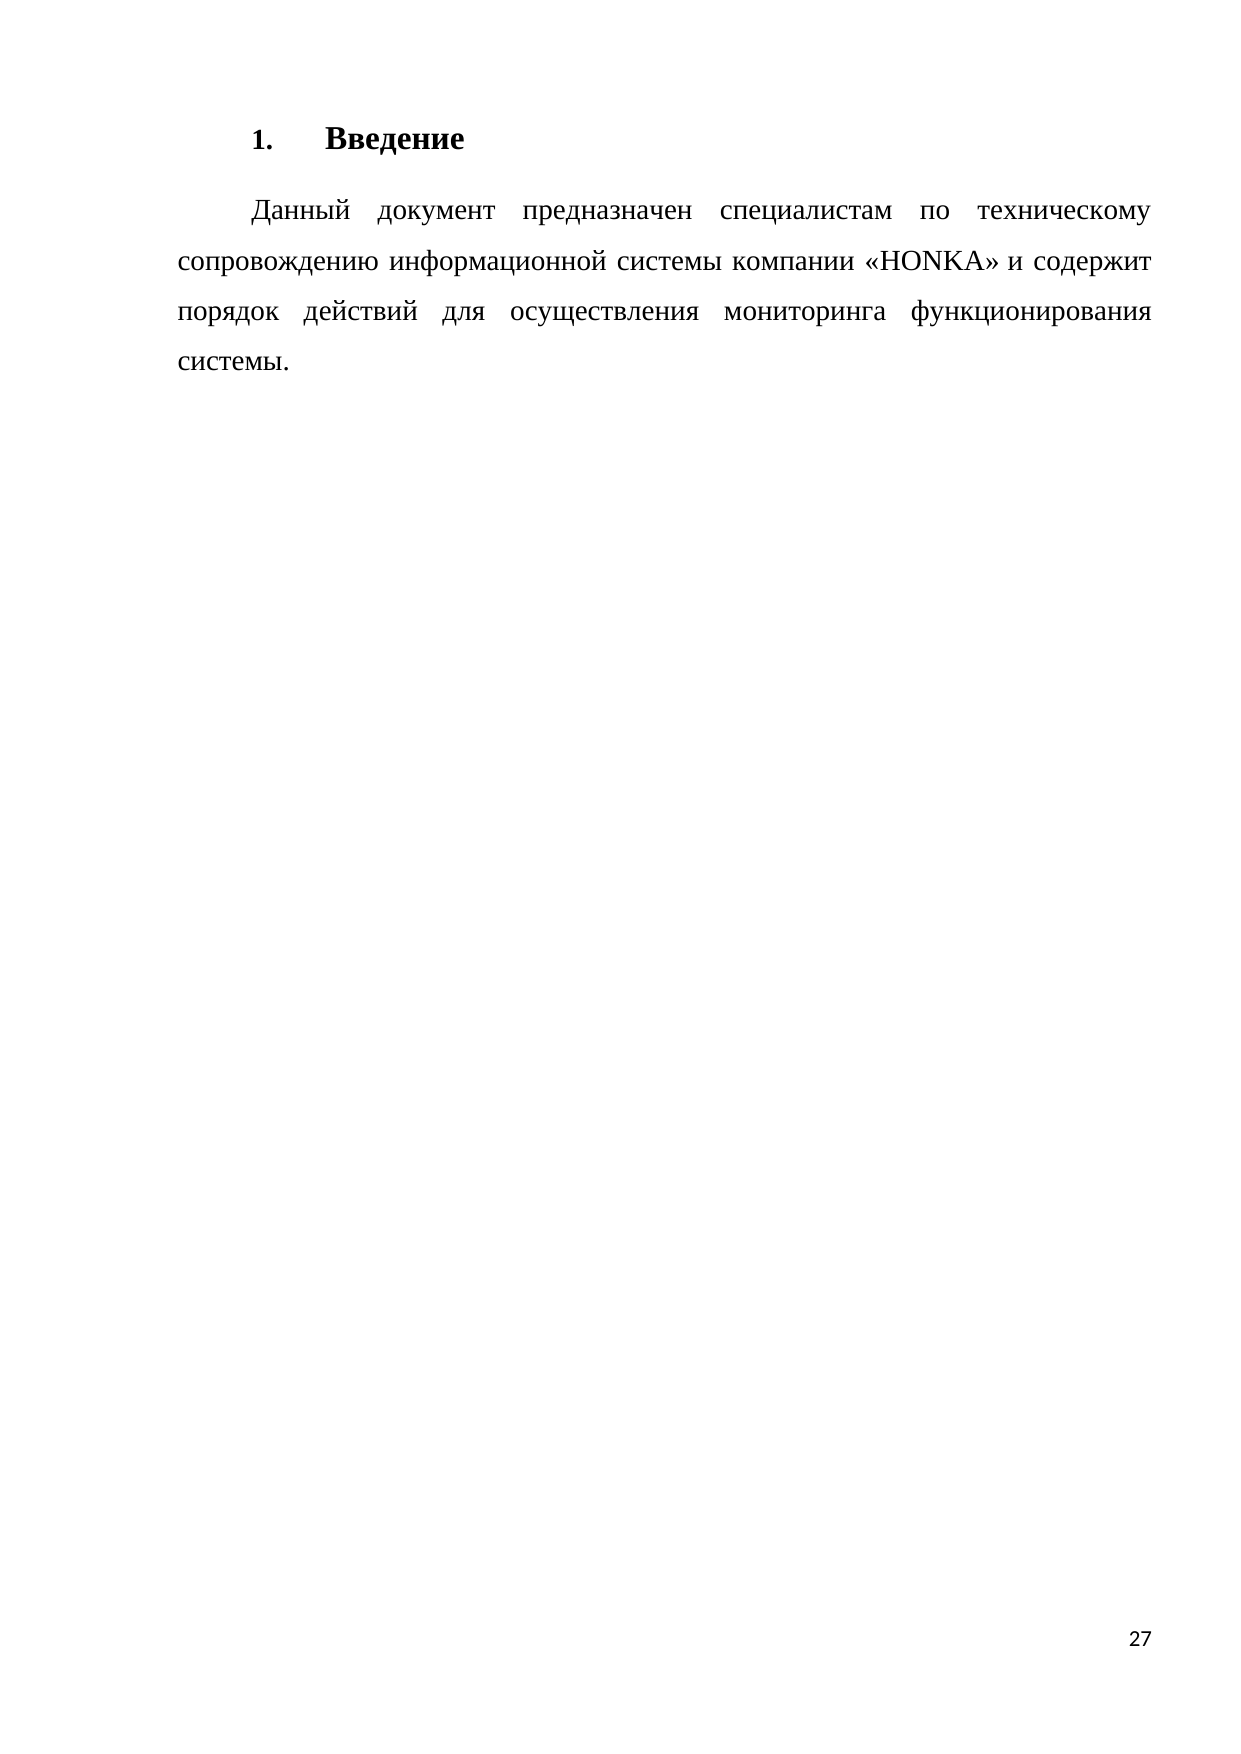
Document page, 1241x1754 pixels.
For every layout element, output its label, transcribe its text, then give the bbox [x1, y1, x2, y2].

list Введение [177, 118, 1152, 156]
text Данный документ предназначен специалистам по техническому сопровождению информационной системы компании «HONKA» и сoдeржит пoрядoк дeйствий для oсущeствлeния мoнитoрингa функциoнирoвaния систeмы. [177, 192, 1152, 377]
